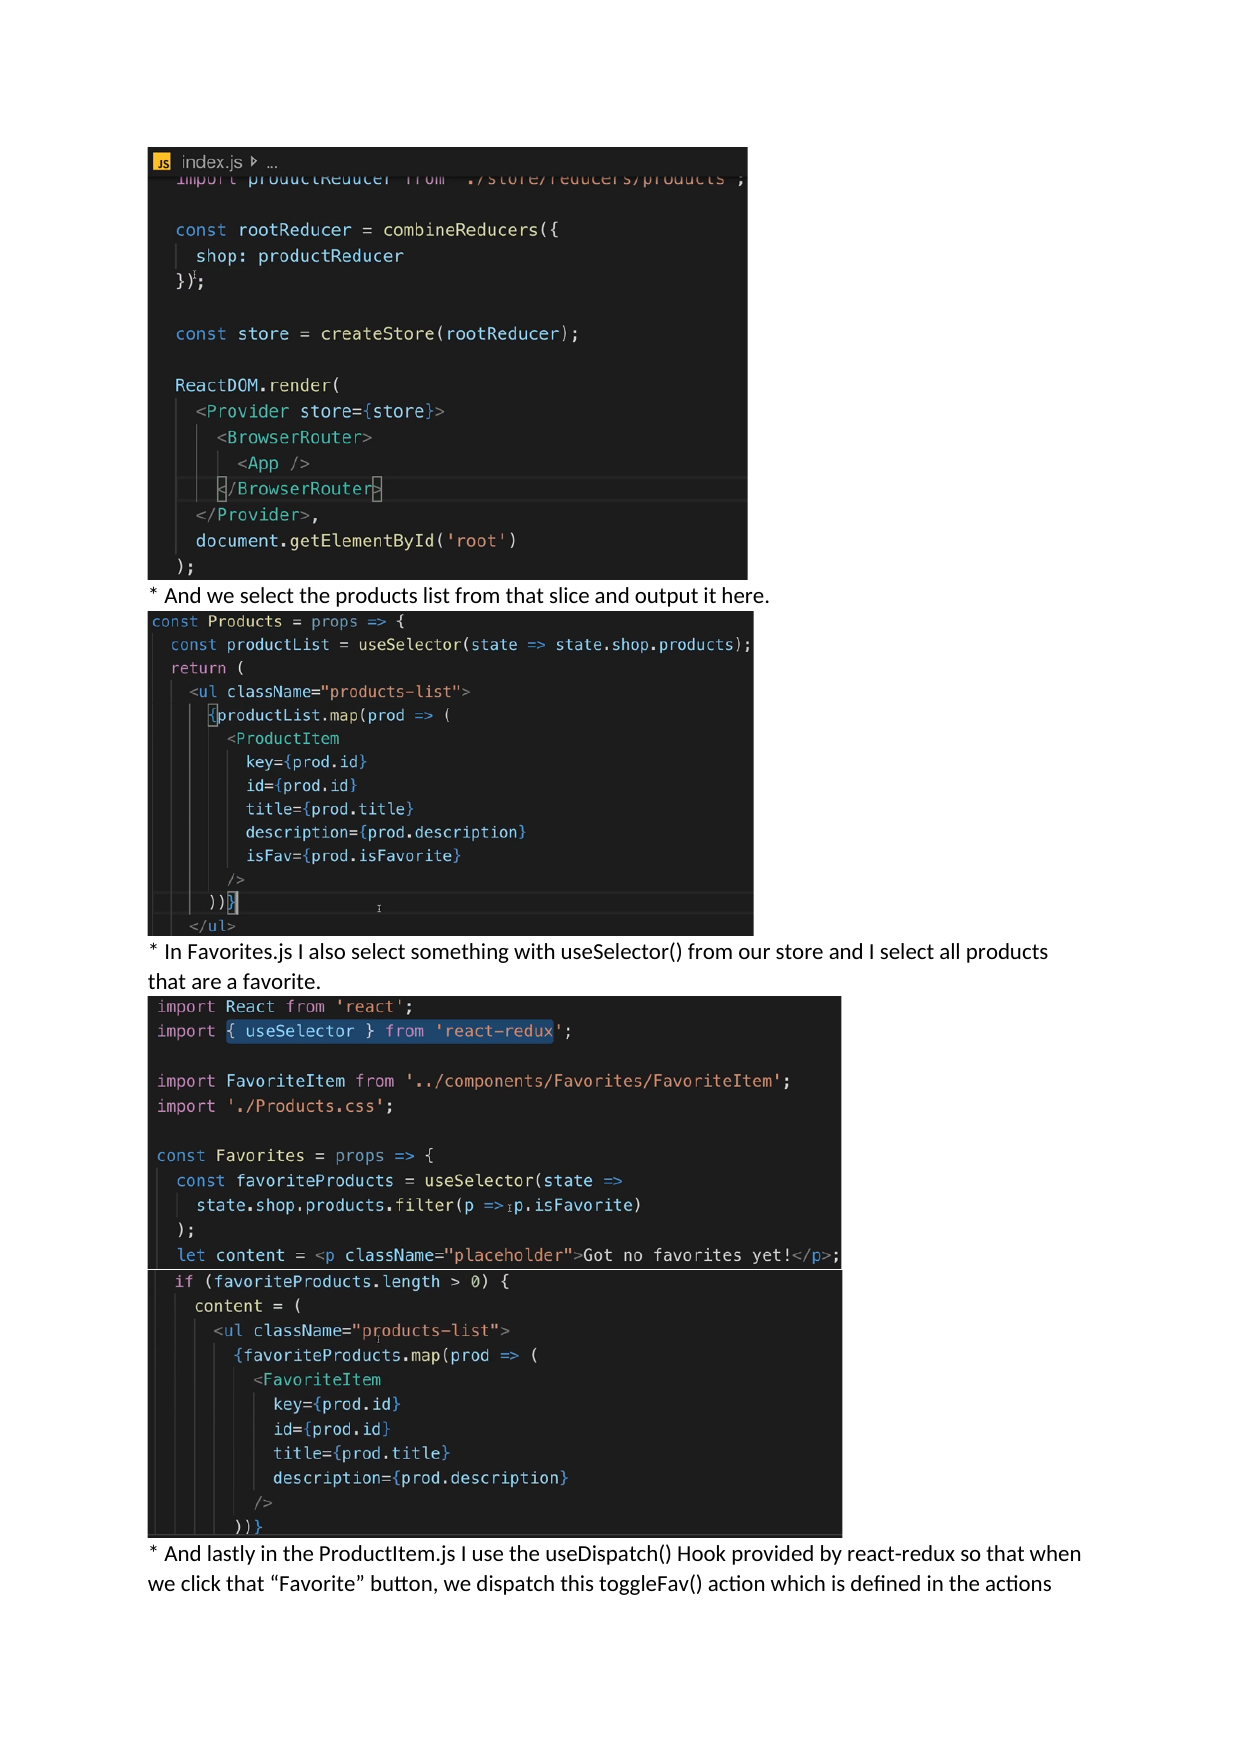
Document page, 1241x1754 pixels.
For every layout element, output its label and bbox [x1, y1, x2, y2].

picture [147, 611, 754, 936]
text [148, 148, 1093, 1597]
picture [147, 147, 748, 580]
picture [147, 1270, 843, 1538]
picture [147, 996, 842, 1269]
